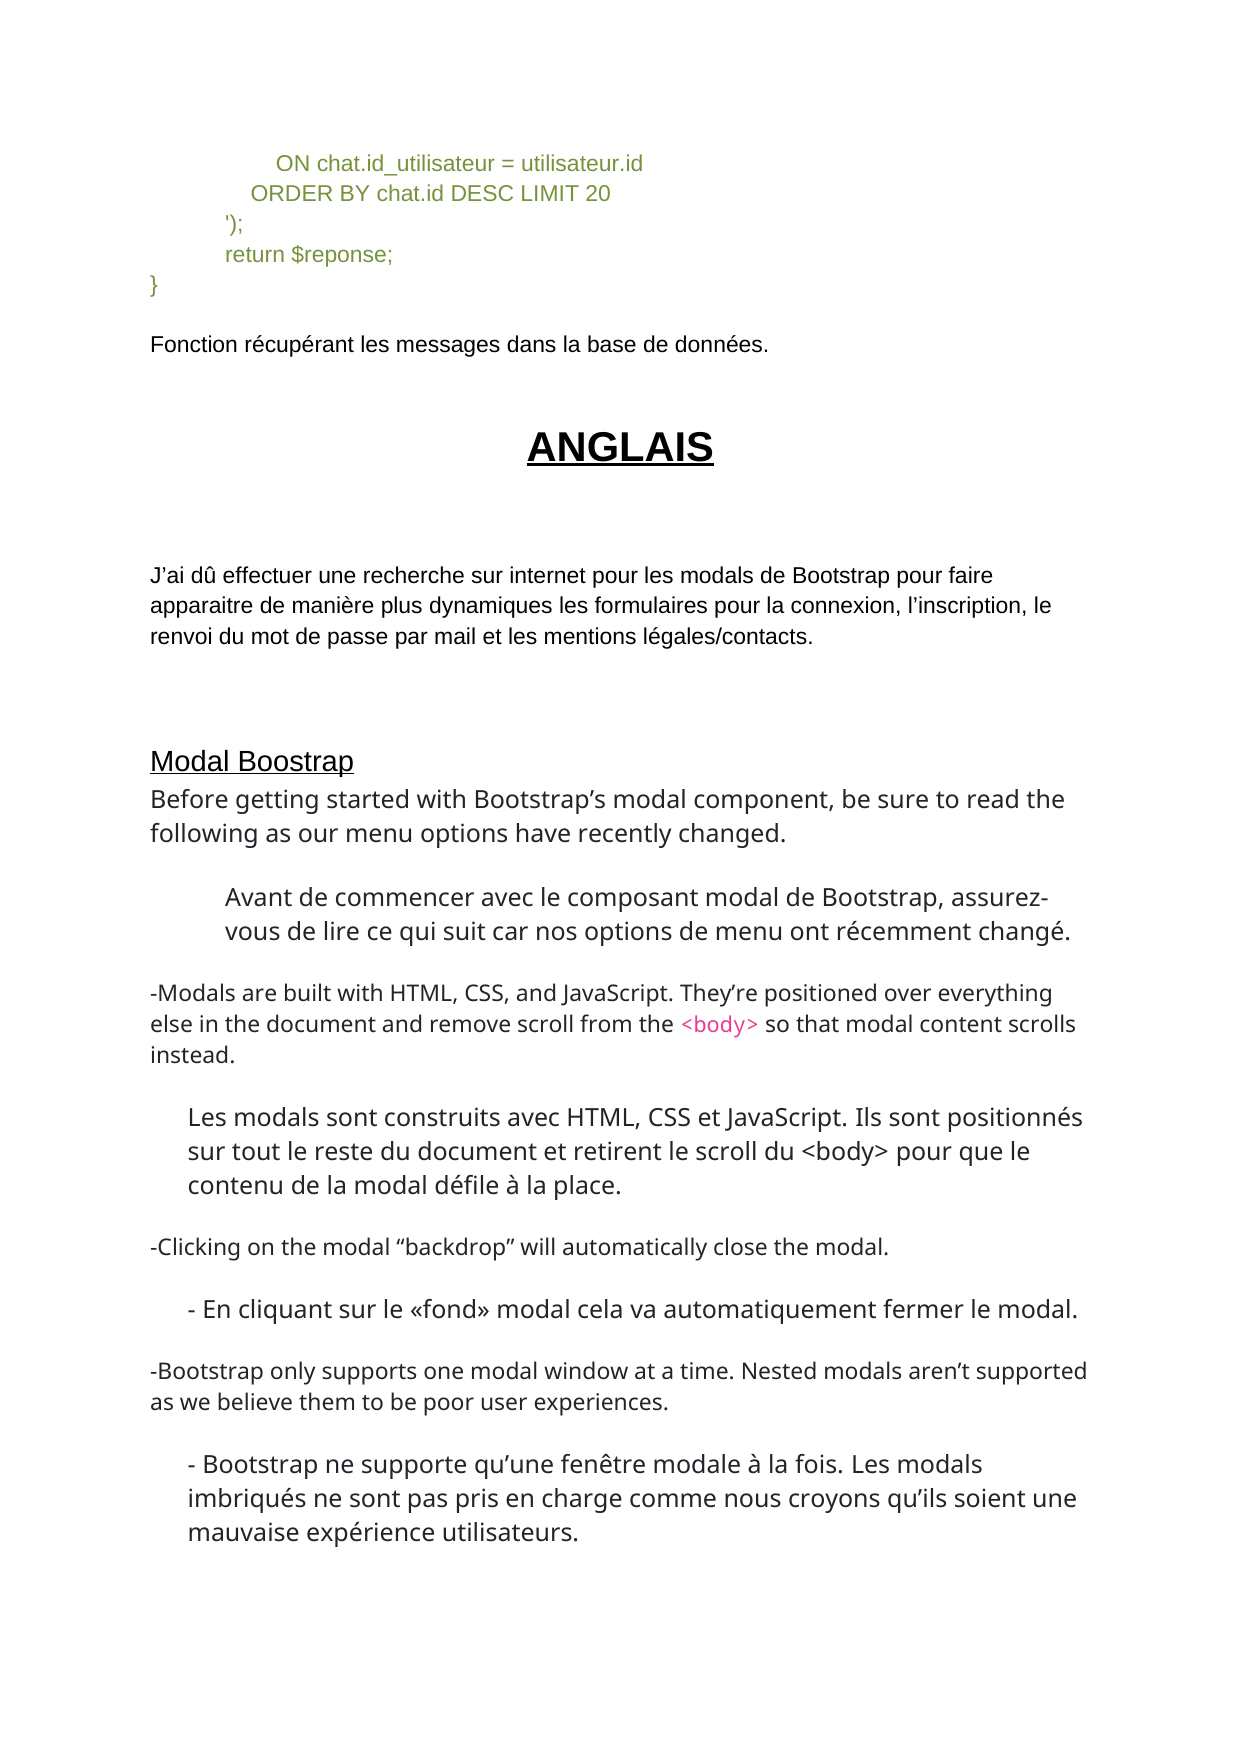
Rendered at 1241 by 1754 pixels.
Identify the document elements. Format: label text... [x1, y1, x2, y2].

text Avant de commencer avec le composant modal de Bootstrap, assurez-vous de lire ce qui suit car nos options de menu ont récemment changé. [225, 879, 1090, 947]
text '); [150, 210, 1090, 237]
text J’ai dû effectuer une recherche sur internet pour les modals de Bootstrap pour faire apparaitre de manière plus dynamiques les formulaires pour la connexion, l’inscription, le renvoi du mot de passe par mail et les mentions légales/contacts. [150, 562, 1090, 649]
text ORDER BY chat.id DESC LIMIT 20 [150, 180, 1090, 207]
text -Clicking on the modal “backdrop” will automatically close the modal. [150, 1231, 1090, 1262]
text ON chat.id_utilisateur = utilisateur.id [150, 150, 1090, 176]
text return $reponse; [150, 241, 1090, 267]
text Modal Boostrap [150, 743, 1090, 777]
text -Modals are built with HTML, CSS, and JavaScript. They’re positioned over everything else in the document and remove scroll from the <body> so that modal content scrolls instead. [150, 977, 1090, 1070]
text Before getting started with Bootstrap’s modal component, be sure to read the following as our menu options have recently changed. [150, 782, 1090, 850]
text Fonction récupérant les messages dans la base de données. [150, 331, 1090, 358]
text - Bootstrap ne supporte qu’une fenêtre modale à la fois. Les modals imbriqués ne sont pas pris en charge comme nous croyons qu’ils soient une mauvaise expérience utilisateurs. [187, 1446, 1090, 1548]
text ANGLAIS [150, 422, 1090, 470]
text } [150, 271, 1090, 297]
text - En cliquant sur le «fond» modal cela va automatiquement fermer le modal. [150, 1291, 1090, 1325]
text Les modals sont construits avec HTML, CSS et JavaScript. Ils sont positionnés sur tout le reste du document et retirent le scroll du <body> pour que le contenu de la modal défile à la place. [187, 1099, 1090, 1202]
text -Bootstrap only supports one modal window at a time. Nested modals aren’t supported as we believe them to be poor user experiences. [150, 1354, 1090, 1417]
